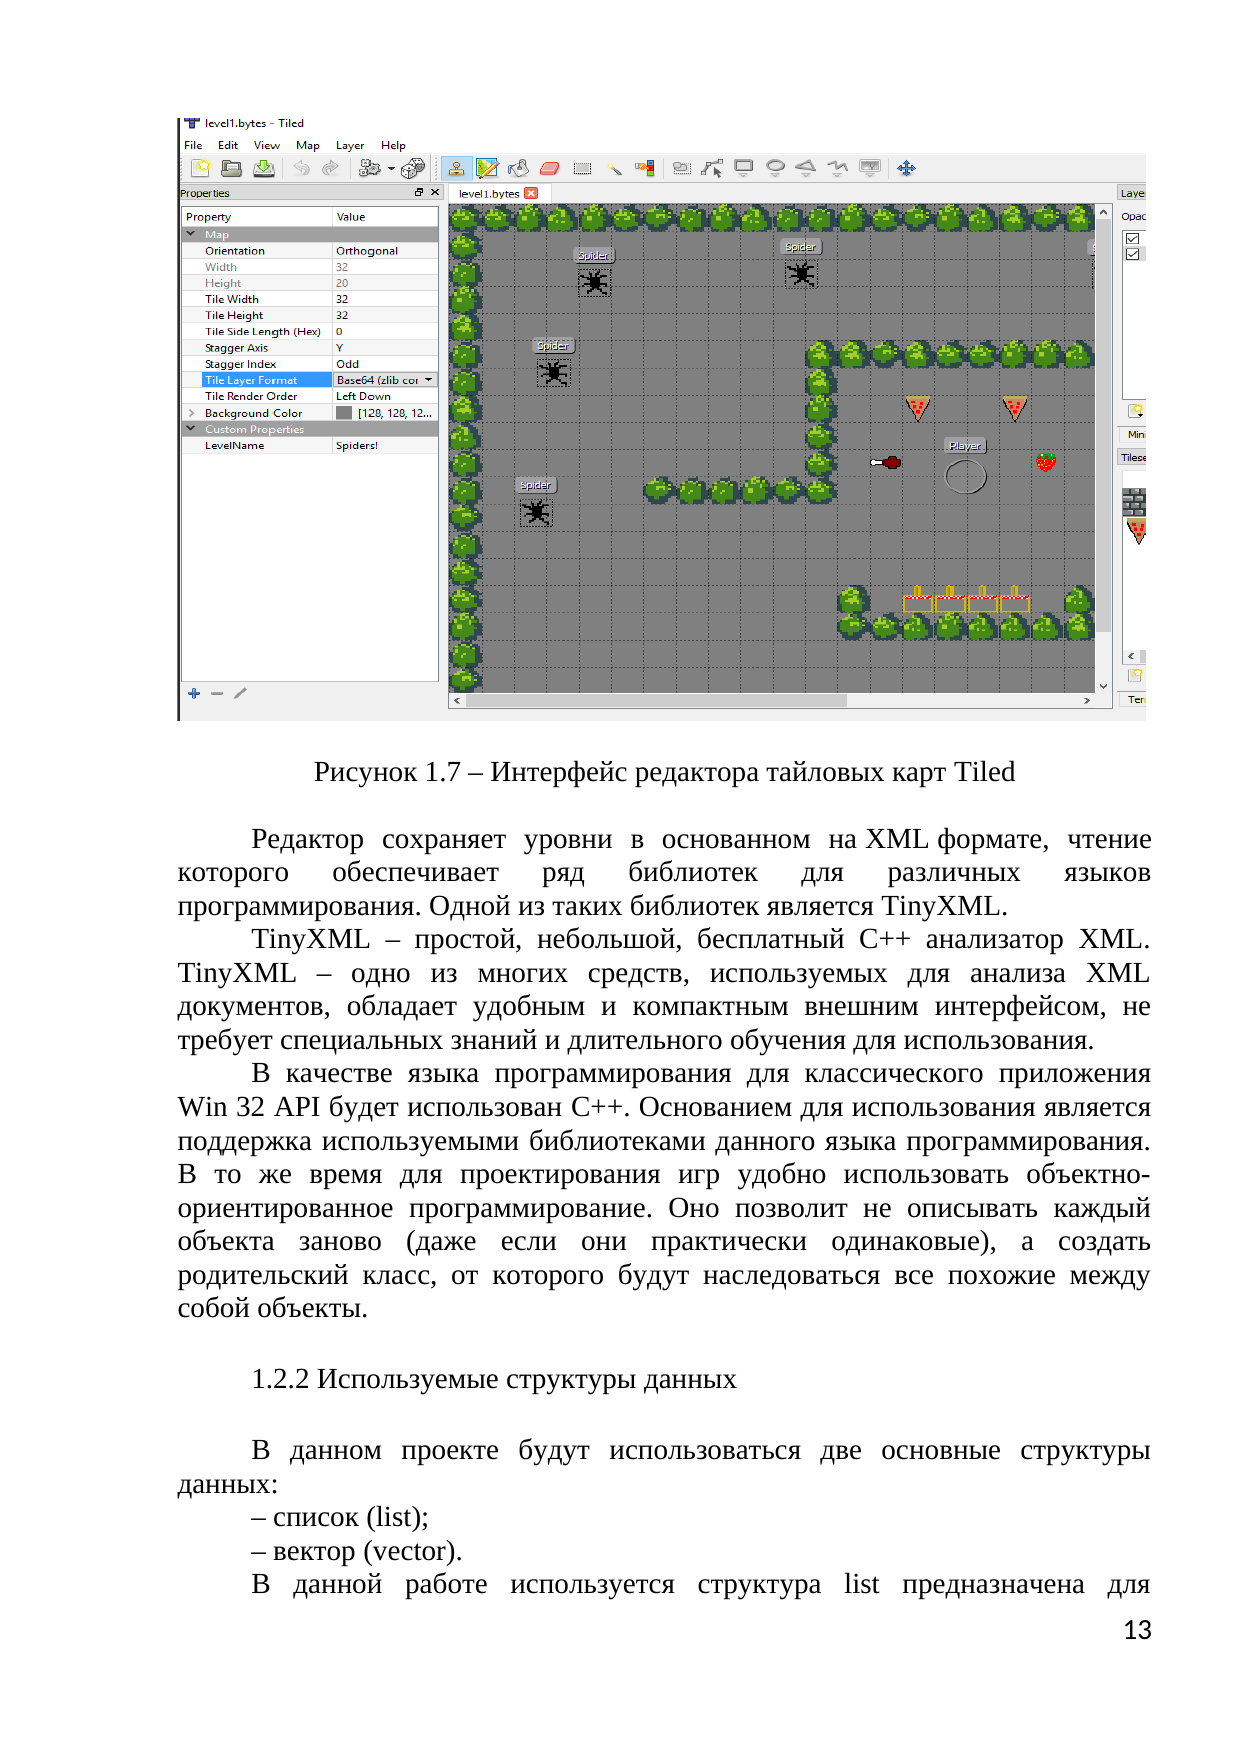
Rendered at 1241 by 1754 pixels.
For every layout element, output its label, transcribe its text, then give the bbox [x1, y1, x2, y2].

text Рисунок 1.7 – Интерфейс редактора тайловых карт Tiled [177, 754, 1152, 787]
text Редактор сохраняет уровни в основанном на XML формате, чтение которого обеспечивает ряд библиотек для различных языков программирования. Одной из таких библиотек является TinyXML. [177, 821, 1152, 921]
subtitle Используемые структуры данных [251, 1361, 1152, 1395]
text В данном проекте будут использоваться две основные структуры данных: [177, 1432, 1152, 1499]
picture [177, 118, 1146, 721]
text список (list); [177, 1499, 1152, 1533]
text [177, 1567, 1152, 1600]
text вектор (vector). [177, 1533, 1152, 1567]
text TinyXML – простой, небольшой, бесплатный С++ анализатор XML. TinyXML – одно из многих средств, используемых для анализа XML документов, обладает удобным и компактным внешним интерфейсом, не требует специальных знаний и длительного обучения для использования. [177, 921, 1152, 1056]
text В качестве языка программирования для классического приложения Win 32 API будет использован C++. Основанием для использования является поддержка используемыми библиотеками данного языка программирования. В то же время для проектирования игр удобно использовать объектно-ориентированное программирование. Оно позволит не описывать каждый объекта заново (даже если они практически одинаковые), а создать родительский класс, от которого будут наследоваться все похожие между собой объекты. [177, 1056, 1152, 1324]
